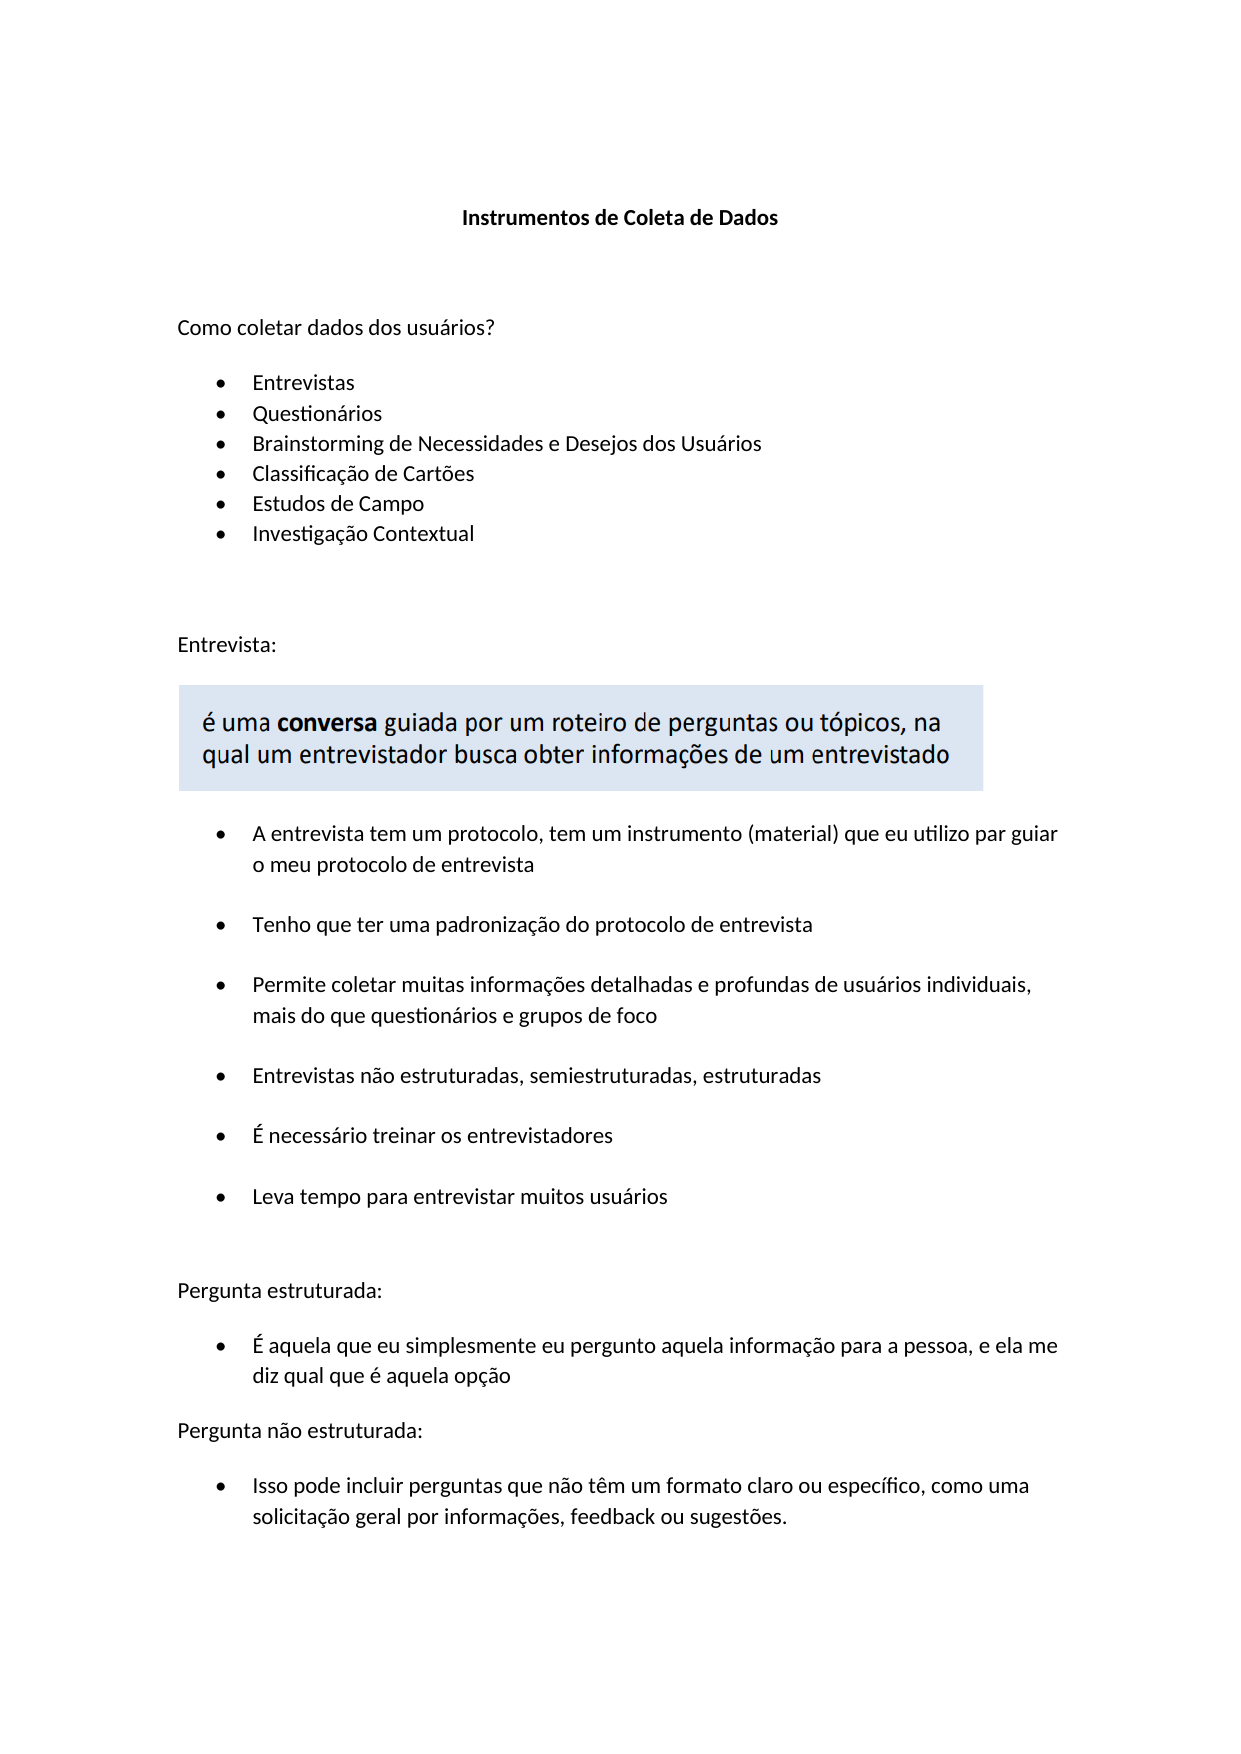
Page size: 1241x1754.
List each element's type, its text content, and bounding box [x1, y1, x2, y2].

list É aquela que eu simplesmente eu pergunto aquela informação para a pessoa, e ela me diz qual que é aquela opção [215, 1331, 1063, 1389]
list Permite coletar muitas informações detalhadas e profundas de usuários individuais, mais do que questionários e grupos de foco [215, 971, 1063, 1029]
list Investigação Contextual [215, 519, 1063, 547]
list Leva tempo para entrevistar muitos usuários [215, 1182, 1063, 1210]
list Tenho que ter uma padronização do protocolo de entrevista [215, 910, 1063, 938]
list Classificação de Cartões [215, 459, 1063, 487]
list Entrevistas [215, 368, 1063, 396]
list Entrevistas não estruturadas, semiestruturadas, estruturadas [215, 1061, 1063, 1089]
list Estudos de Campo [215, 489, 1063, 517]
list Isso pode incluir perguntas que não têm um formato claro ou específico, como uma solicitação geral por informações, feedback ou sugestões. [215, 1472, 1063, 1530]
list É necessário treinar os entrevistadores [215, 1122, 1063, 1150]
picture [177, 685, 984, 793]
list Brainstorming de Necessidades e Desejos dos Usuários [215, 429, 1063, 457]
text Pergunta não estruturada: [177, 1416, 1063, 1444]
text Pergunta estruturada: [177, 1276, 1063, 1304]
text Entrevista: [177, 630, 1063, 658]
text Instrumentos de Coleta de Dados [177, 203, 1063, 231]
list Questionários [215, 399, 1063, 427]
list A entrevista tem um protocolo, tem um instrumento (material) que eu utilizo par guiar o meu protocolo de entrevista [215, 819, 1063, 878]
text Como coletar dados dos usuários? [177, 313, 1063, 341]
